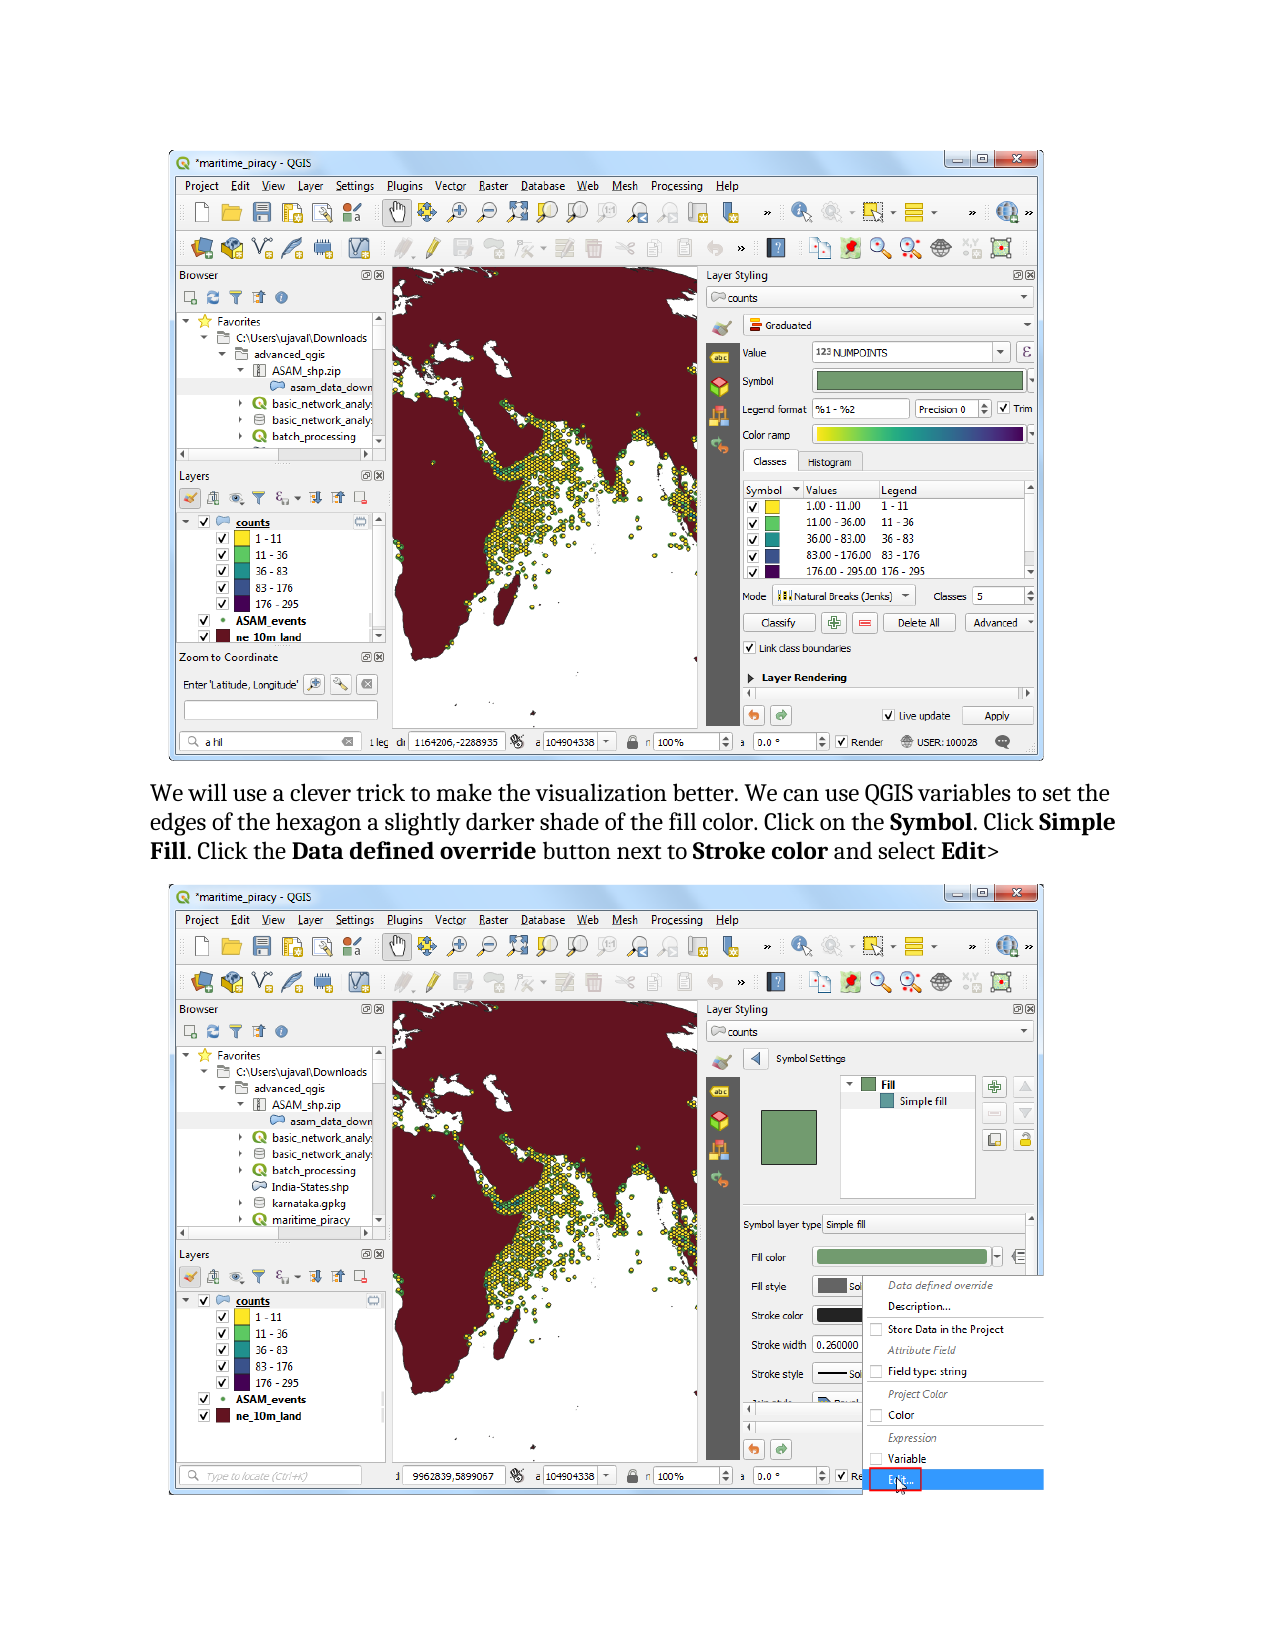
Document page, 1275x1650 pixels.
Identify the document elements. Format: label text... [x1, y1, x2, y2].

picture [168, 150, 1044, 761]
text We will use a clever trick to make the visualization better. We can use QGIS variables to set the edges of the hexagon a slightly darker shade of the fill color. Click on the Symbol. Click Simple Fill. Click the Data defined override button next to Stroke color and select Edit> [150, 779, 1125, 865]
picture [168, 884, 1044, 1495]
